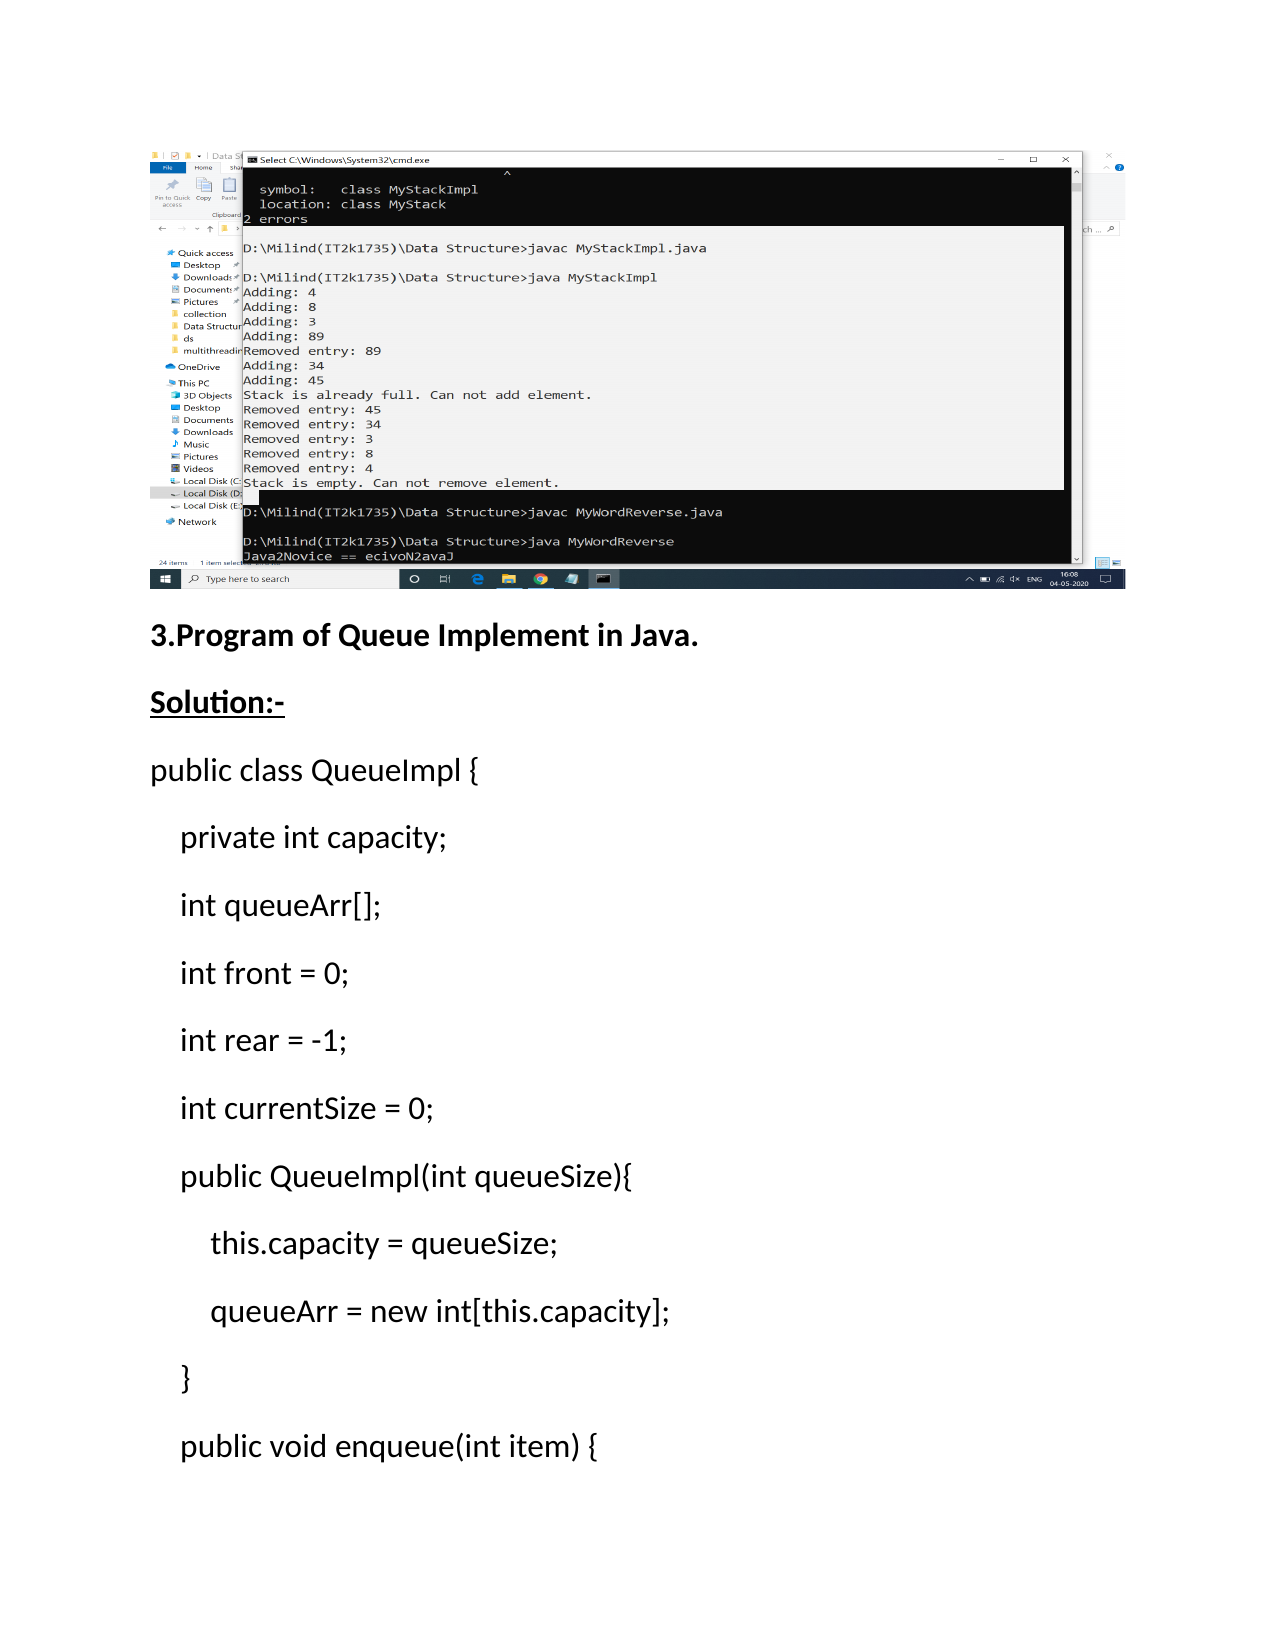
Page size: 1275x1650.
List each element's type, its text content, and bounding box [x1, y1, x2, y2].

text int front = 0; [150, 952, 1125, 992]
text public class QueueImpl { [150, 749, 1125, 790]
text this.capacity = queueSize; [150, 1222, 1125, 1263]
text 3.Program of Queue Implement in Java. [150, 614, 1125, 654]
text int currentSize = 0; [150, 1087, 1125, 1128]
text int rear = -1; [150, 1019, 1125, 1060]
text int queueArr[]; [150, 884, 1125, 925]
text private int capacity; [150, 817, 1125, 857]
text public void enqueue(int item) { [150, 1425, 1125, 1466]
text queueArr = new int[this.capacity]; [150, 1290, 1125, 1331]
text public QueueImpl(int queueSize){ [150, 1154, 1125, 1195]
text } [150, 1357, 1125, 1398]
picture [150, 150, 1126, 589]
text Solution:- [150, 681, 1125, 722]
